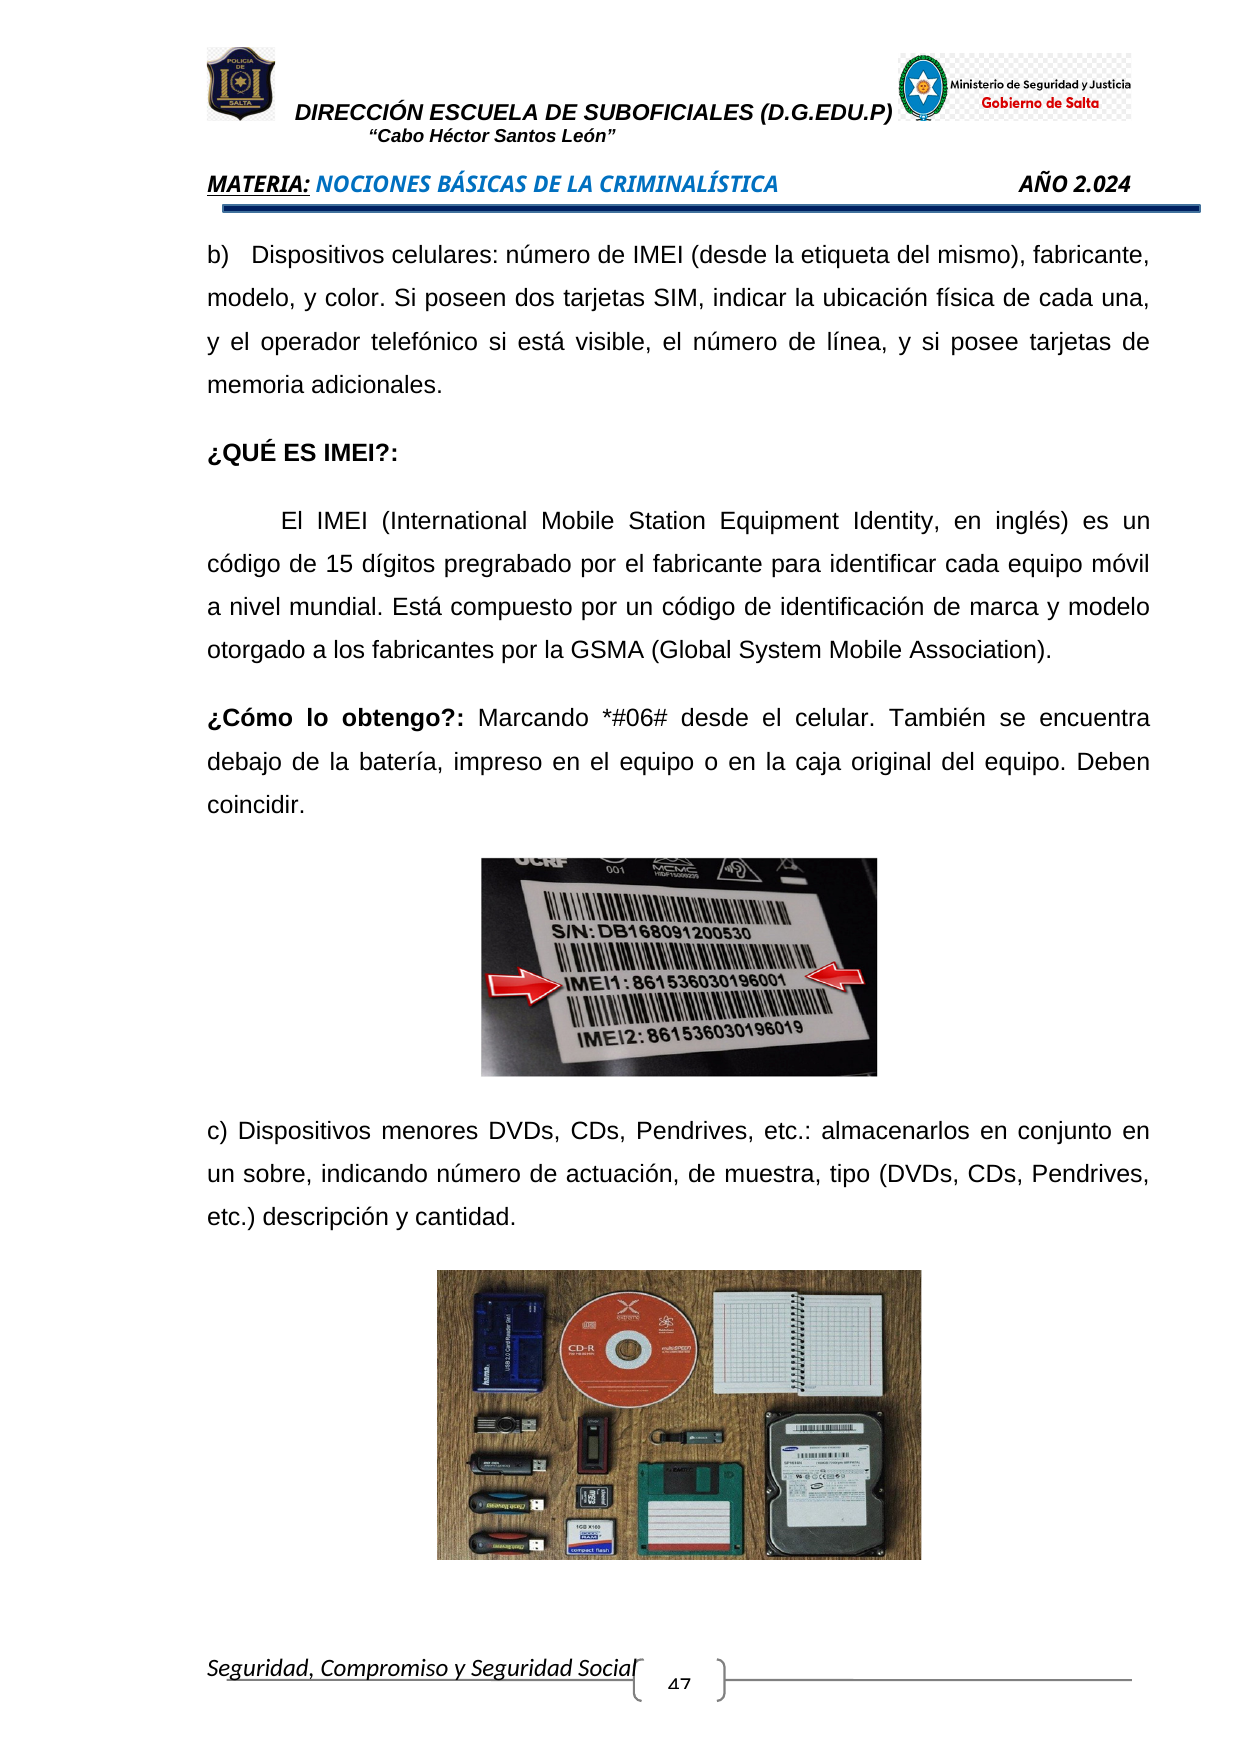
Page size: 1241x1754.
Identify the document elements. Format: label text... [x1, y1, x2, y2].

picture [206, 47, 276, 121]
picture [480, 857, 878, 1077]
text c) Dispositivos menores DVDs, CDs, Pendrives, etc.: almacenarlos en conjunto en un sobre, indicando número de actuación, de muestra, tipo (DVDs, CDs, Pendrives, etc.) descripción y cantidad. [207, 1116, 1152, 1231]
text ¿Cómo lo obtengo?: Marcando *#06# desde el celular. También se encuentra debajo de la batería, impreso en el equipo o en la caja original del equipo. Deben coincidir. [207, 703, 1152, 818]
text ¿QUÉ ES IMEI?: [207, 438, 1152, 466]
picture [437, 1270, 922, 1560]
text b) Dispositivos celulares: número de IMEI (desde la etiqueta del mismo), fabricante, modelo, y color. Si poseen dos tarjetas SIM, indicar la ubicación física de cada una, y el operador telefónico si está visible, el número de línea, y si posee tarjetas de memoria adicionales. [207, 240, 1152, 398]
picture [898, 53, 1132, 121]
text El IMEI (International Mobile Station Equipment Identity, en inglés) es un código de 15 dígitos pregrabado por el fabricante para identificar cada equipo móvil a nivel mundial. Está compuesto por un código de identificación de marca y modelo otorgado a los fabricantes por la GSMA (Global System Mobile Association). [207, 506, 1152, 664]
